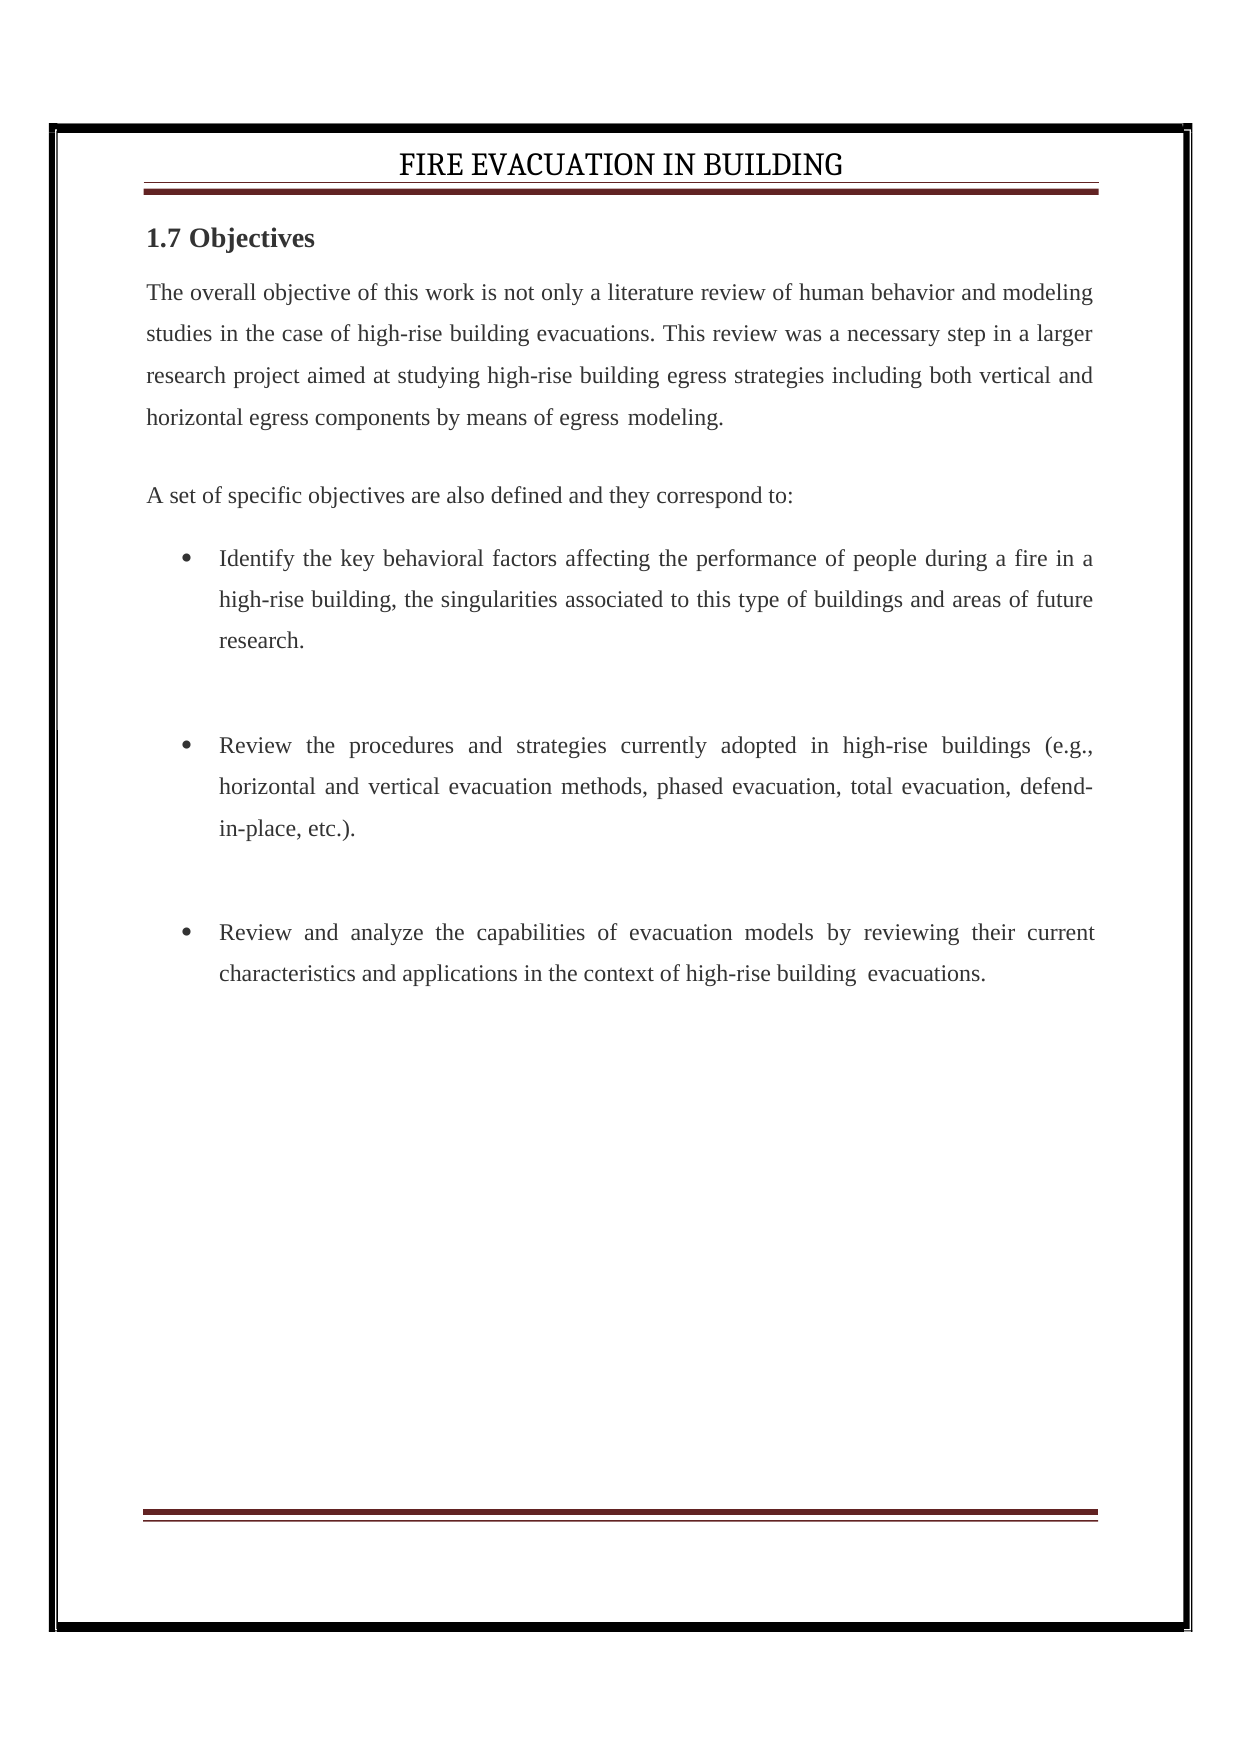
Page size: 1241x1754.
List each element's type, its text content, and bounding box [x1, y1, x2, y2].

list Identify the key behavioral factors affecting the performance of people during a fire in a high-rise building, the singularities associated to this type of buildings and areas of future research. [182, 543, 1095, 654]
list Review the procedures and strategies currently adopted in high-rise buildings (e.g., horizontal and vertical evacuation methods, phased evacuation, total evacuation, defend- in-place, etc.). [182, 731, 1095, 842]
list Review and analyze the capabilities of evacuation models by reviewing their current characteristics and applications in the context of high-rise building evacuations. [182, 918, 1095, 987]
picture [57, 123, 1183, 133]
subtitle FIRE EVACUATION IN BUILDING [296, 146, 946, 182]
text The overall objective of this work is not only a literature review of human behavior and modeling studies in the case of high-rise building evacuations. This review was a necessary step in a larger research project aimed at studying high-rise building egress strategies including both vertical and horizontal egress components by means of egress modeling. [146, 278, 1095, 430]
list Objectives [146, 221, 1167, 253]
text A set of specific objectives are also defined and they correspond to: [146, 481, 1167, 509]
picture [57, 1622, 1184, 1632]
